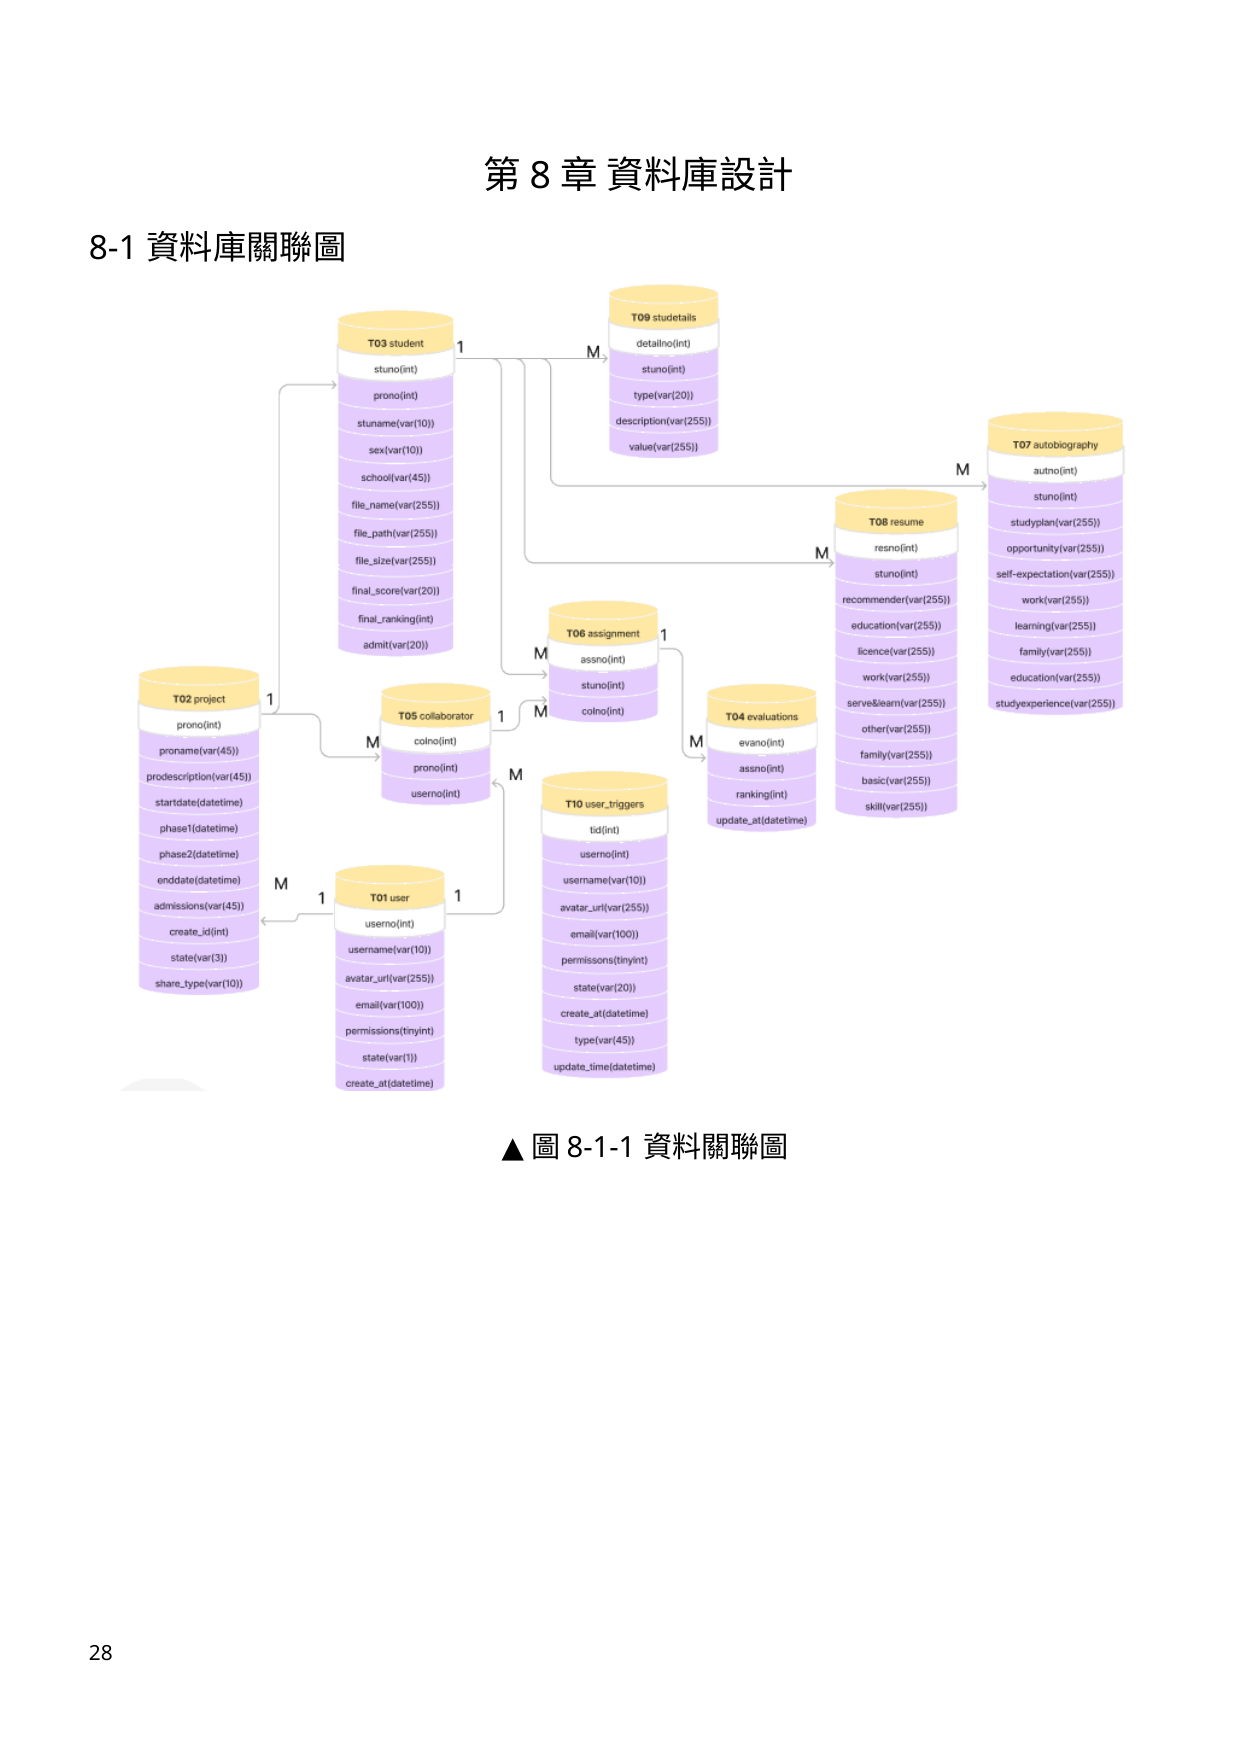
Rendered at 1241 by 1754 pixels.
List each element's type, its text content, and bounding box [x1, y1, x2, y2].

picture [94, 282, 1146, 1091]
text 8-1 資料庫關聯圖 [89, 207, 1152, 282]
list ▲ 圖8-1-1 資料關聯圖 [126, 1107, 1152, 1182]
text 第 8 章 資料庫設計 [126, 144, 1152, 199]
